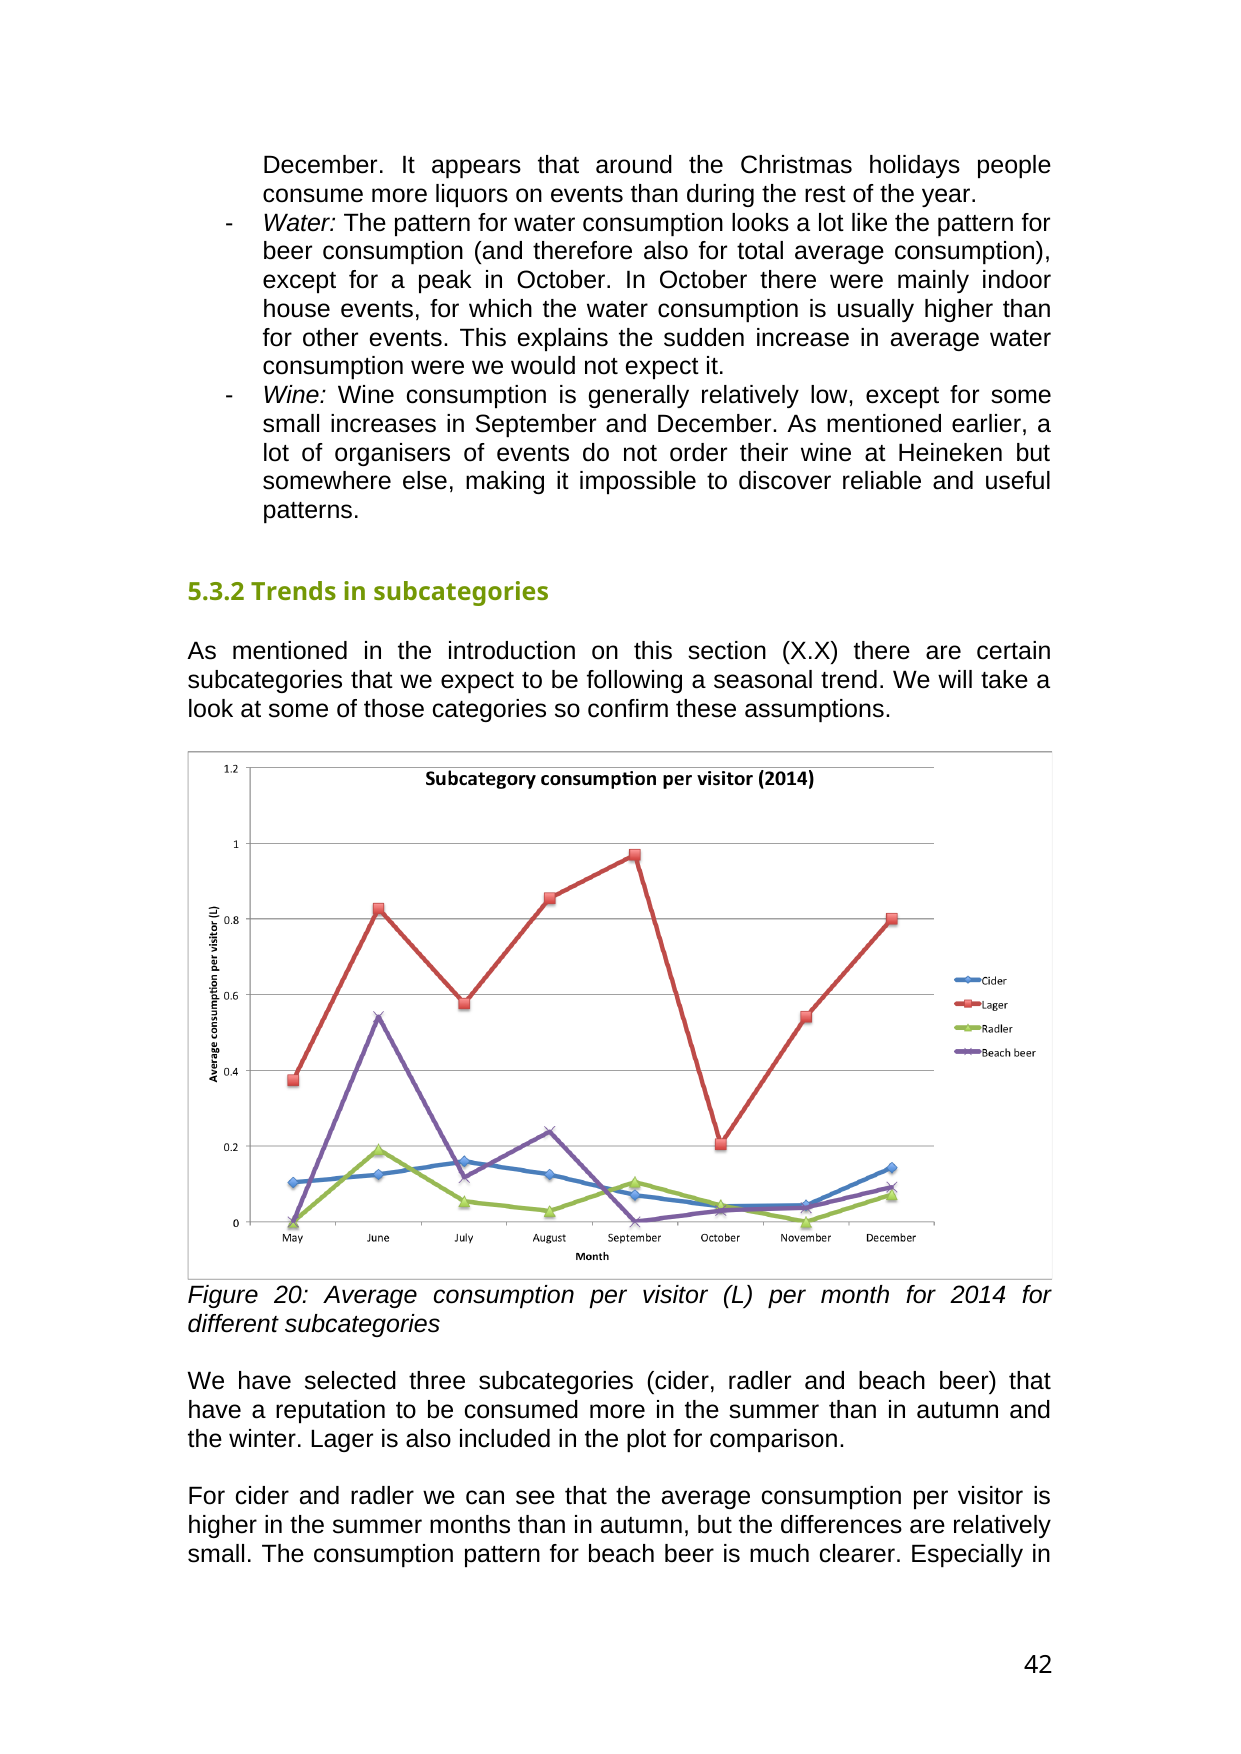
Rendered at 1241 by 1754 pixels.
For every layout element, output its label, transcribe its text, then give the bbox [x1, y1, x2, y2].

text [187, 1481, 1053, 1567]
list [225, 150, 1053, 207]
text As mentioned in the introduction on this section (X.X) there are certain subcategories that we expect to be following a seasonal trend. We will take a look at some of those categories so confirm these assumptions. [187, 636, 1053, 722]
list Water: The pattern for water consumption looks a lot like the pattern for beer consumption (and therefore also for total average consumption), except for a peak in October. In October there were mainly indoor house events, for which the water consumption is usually higher than for other events. This explains the sudden increase in average water consumption were we would not expect it. [225, 207, 1053, 380]
text We have selected three subcategories (cider, radler and beach beer) that have a reputation to be consumed more in the summer than in autumn and the winter. Lager is also included in the plot for comparison. [187, 1366, 1053, 1452]
list Wine: Wine consumption is generally relatively low, except for some small increases in September and December. As mentioned earlier, a lot of organisers of events do not order their wine at Heineken but somewhere else, making it impossible to discover reliable and useful patterns. [225, 380, 1053, 524]
text Figure 20: Average consumption per visitor (L) per month for 2014 for different subcategories [187, 1280, 1053, 1337]
subtitle 5.3.2 Trends in subcategories [187, 573, 1053, 607]
picture [187, 751, 1053, 1280]
